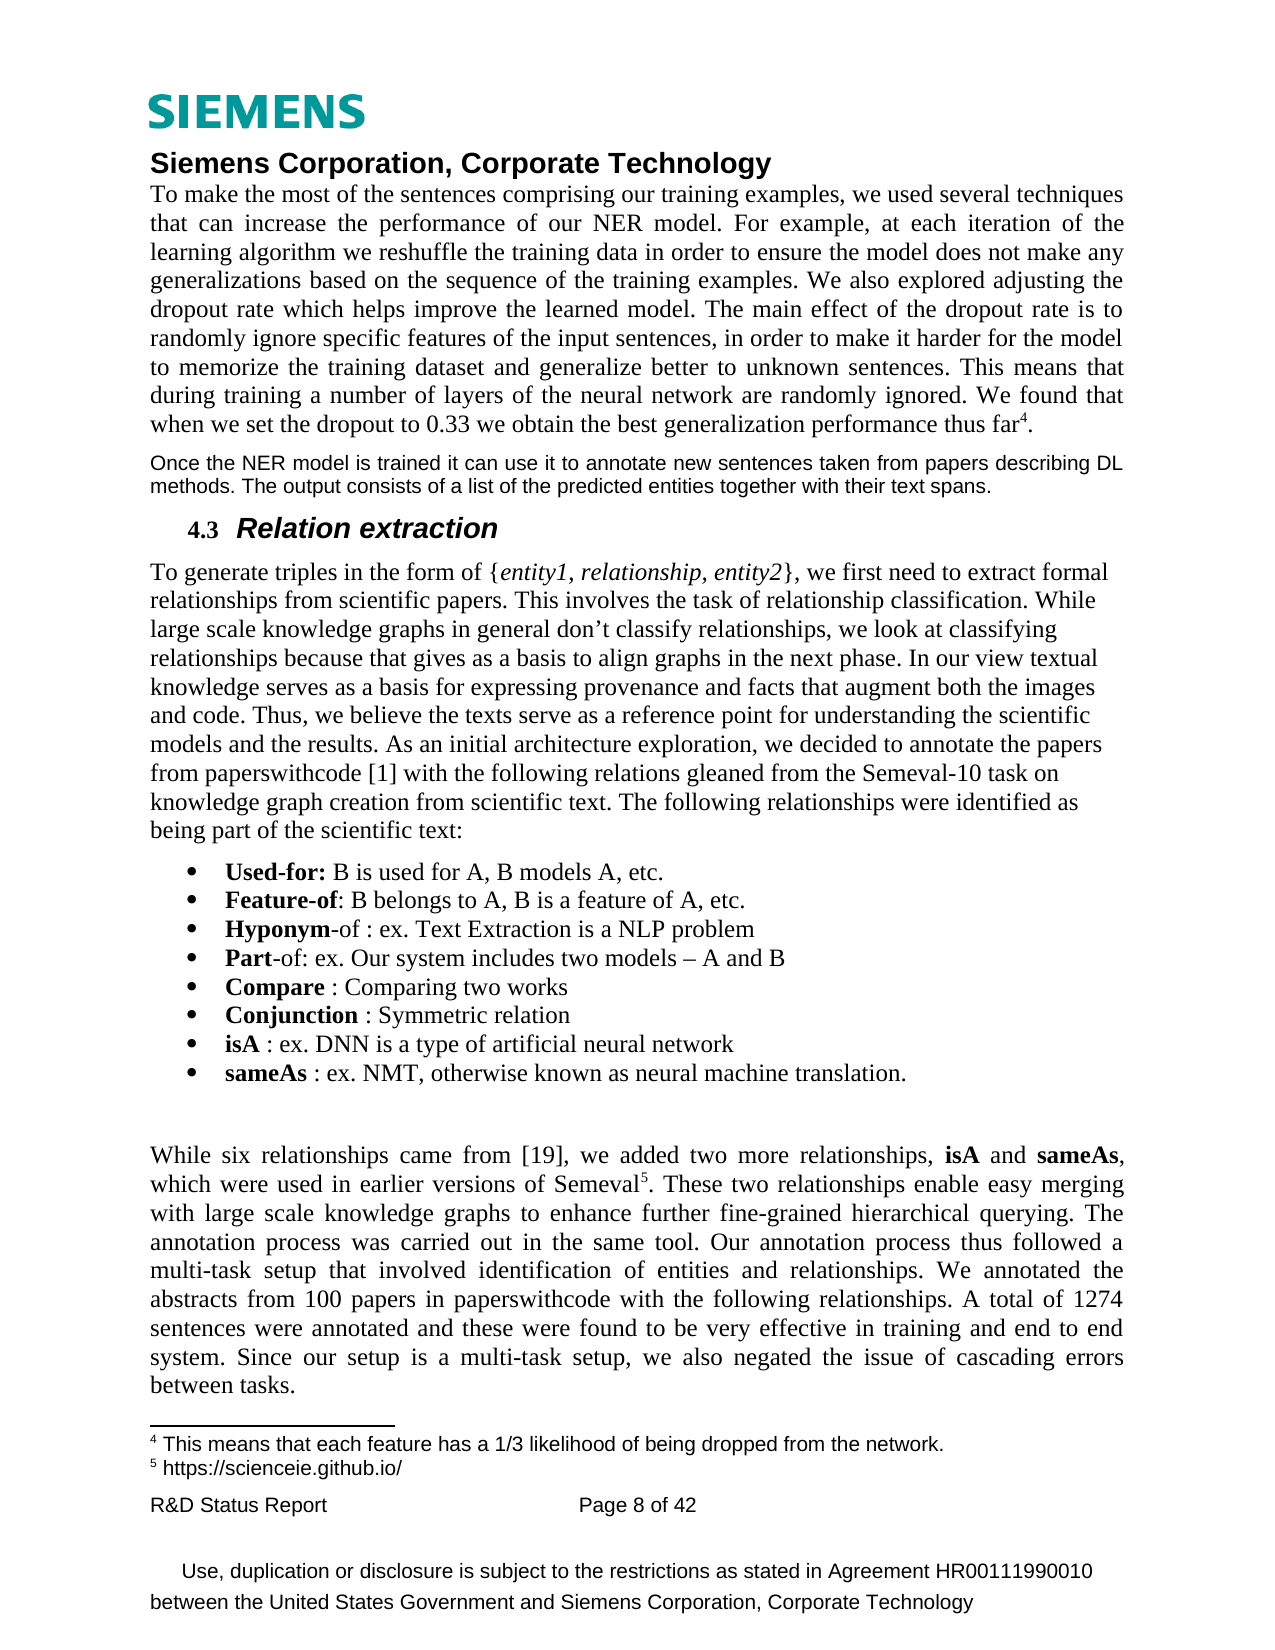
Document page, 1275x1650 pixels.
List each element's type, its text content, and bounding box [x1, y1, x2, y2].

list Part-of: ex. Our system includes two models – A and B [187, 943, 1125, 972]
list Hyponym-of : ex. Text Extraction is a NLP problem [187, 914, 1125, 943]
list Feature-of: B belongs to A, B is a feature of A, etc. [187, 886, 1125, 914]
list isA : ex. DNN is a type of artificial neural network [187, 1029, 1125, 1058]
list Used-for: B is used for A, B models A, etc. [187, 857, 1125, 886]
text Once the NER model is trained it can use it to annotate new sentences taken from papers describing DL methods. The output consists of a list of the predicted entities together with their text spans. [150, 450, 1125, 498]
subtitle Relation extraction [187, 511, 1125, 544]
text While six relationships came from [19], we added two more relationships, isA and sameAs, which were used in earlier versions of Semeval. These two relationships enable easy merging with large scale knowledge graphs to enhance further fine-grained hierarchical querying. The annotation process was carried out in the same tool. Our annotation process thus followed a multi-task setup that involved identification of entities and relationships. We annotated the abstracts from 100 papers in paperswithcode with the following relationships. A total of 1274 sentences were annotated and these were found to be very effective in training and end to end system. Since our setup is a multi-task setup, we also negated the issue of cascading errors between tasks. [150, 1141, 1125, 1399]
text To make the most of the sentences comprising our training examples, we used several techniques that can increase the performance of our NER model. For example, at each iteration of the learning algorithm we reshuffle the training data in order to ensure the model does not make any generalizations based on the sequence of the training examples. We also explored adjusting the dropout rate which helps improve the learned model. The main effect of the dropout rate is to randomly ignore specific features of the input sentences, in order to make it harder for the model to memorize the training dataset and generalize better to unknown sentences. This means that during training a number of layers of the neural network are randomly ignored. We found that when we set the dropout to 0.33 we obtain the best generalization performance thus far. [150, 179, 1125, 438]
list Compare : Comparing two works [187, 972, 1125, 1001]
list sameAs : ex. NMT, otherwise known as neural machine translation. [187, 1058, 1125, 1087]
text To generate triples in the form of {entity1, relationship, entity2}, we first need to extract formal relationships from scientific papers. This involves the task of relationship classification. While large scale knowledge graphs in general don’t classify relationships, we look at classifying relationships because that gives as a basis to align graphs in the next phase. In our view textual knowledge serves as a basis for expressing provenance and facts that augment both the images and code. Thus, we believe the texts serve as a reference point for understanding the scientific models and the results. As an initial architecture exploration, we decided to annotate the papers from paperswithcode [1] with the following relations gleaned from the Semeval-10 task on knowledge graph creation from scientific text. The following relationships were identified as being part of the scientific text: [150, 557, 1125, 844]
list Conjunction : Symmetric relation [187, 1001, 1125, 1029]
